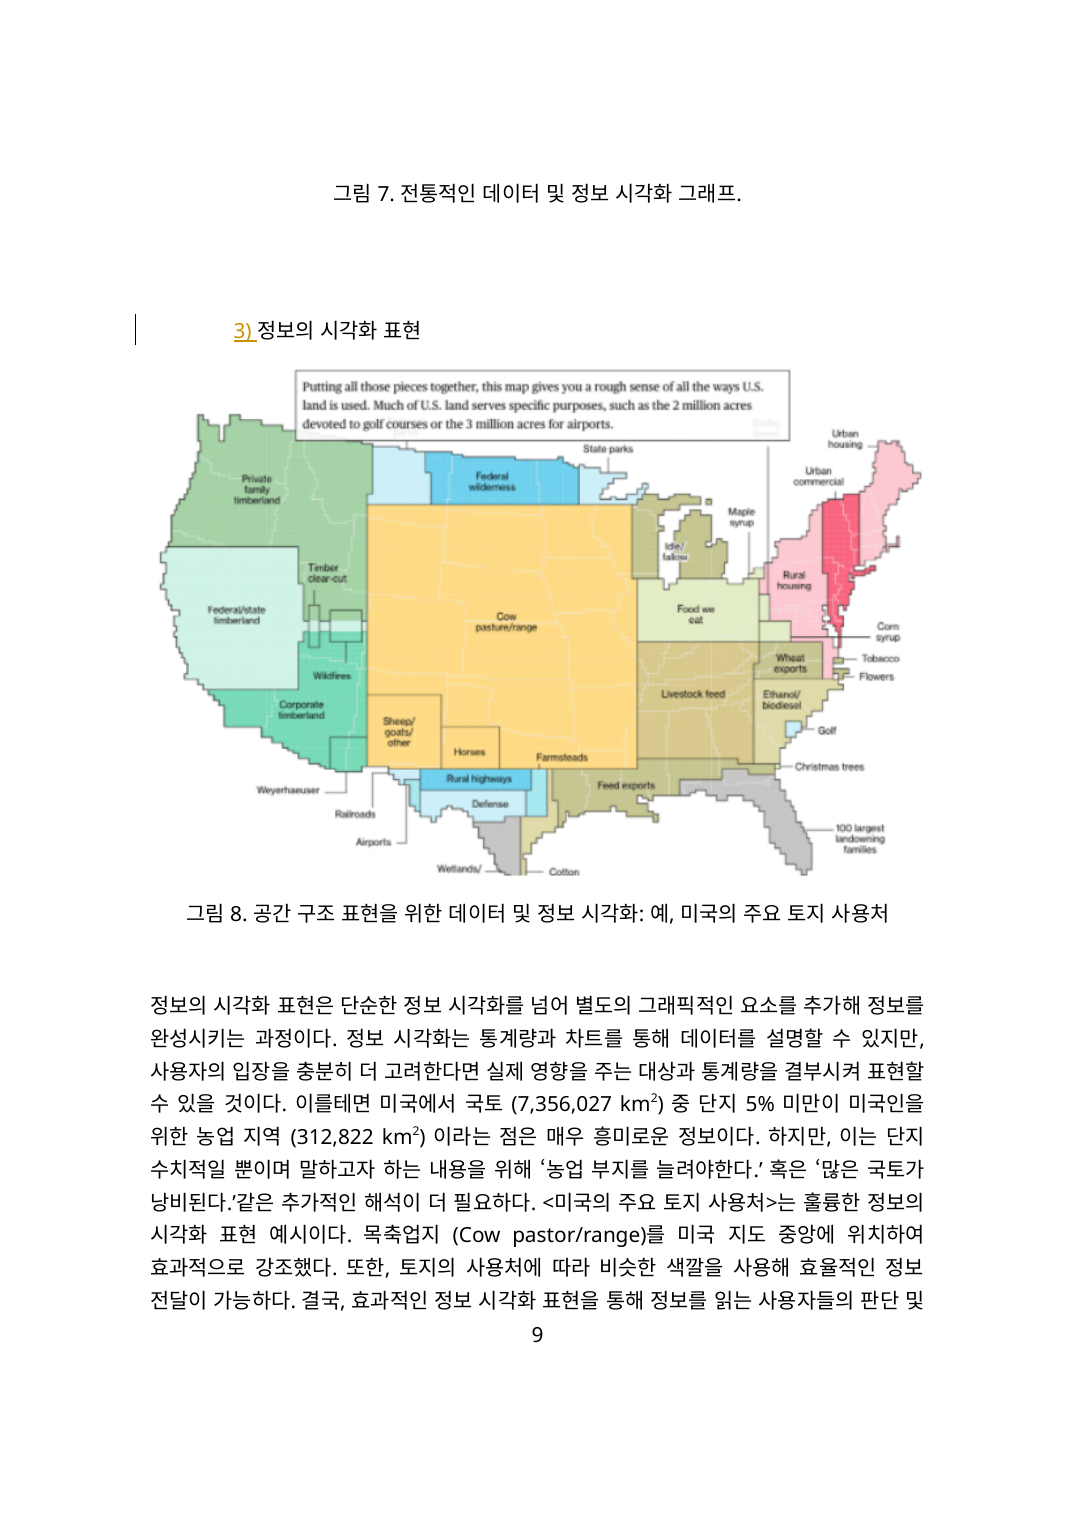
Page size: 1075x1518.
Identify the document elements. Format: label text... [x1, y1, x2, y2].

list 정보의 시각화 표현 [233, 314, 925, 345]
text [150, 990, 925, 1314]
text 그림 8. 공간 구조 표현을 위한 데이터 및 정보 시각화: 예, 미국의 주요 토지 사용처 [150, 898, 925, 928]
text 그림 7. 전통적인 데이터 및 정보 시각화 그래프. [150, 177, 925, 207]
picture [151, 363, 924, 881]
